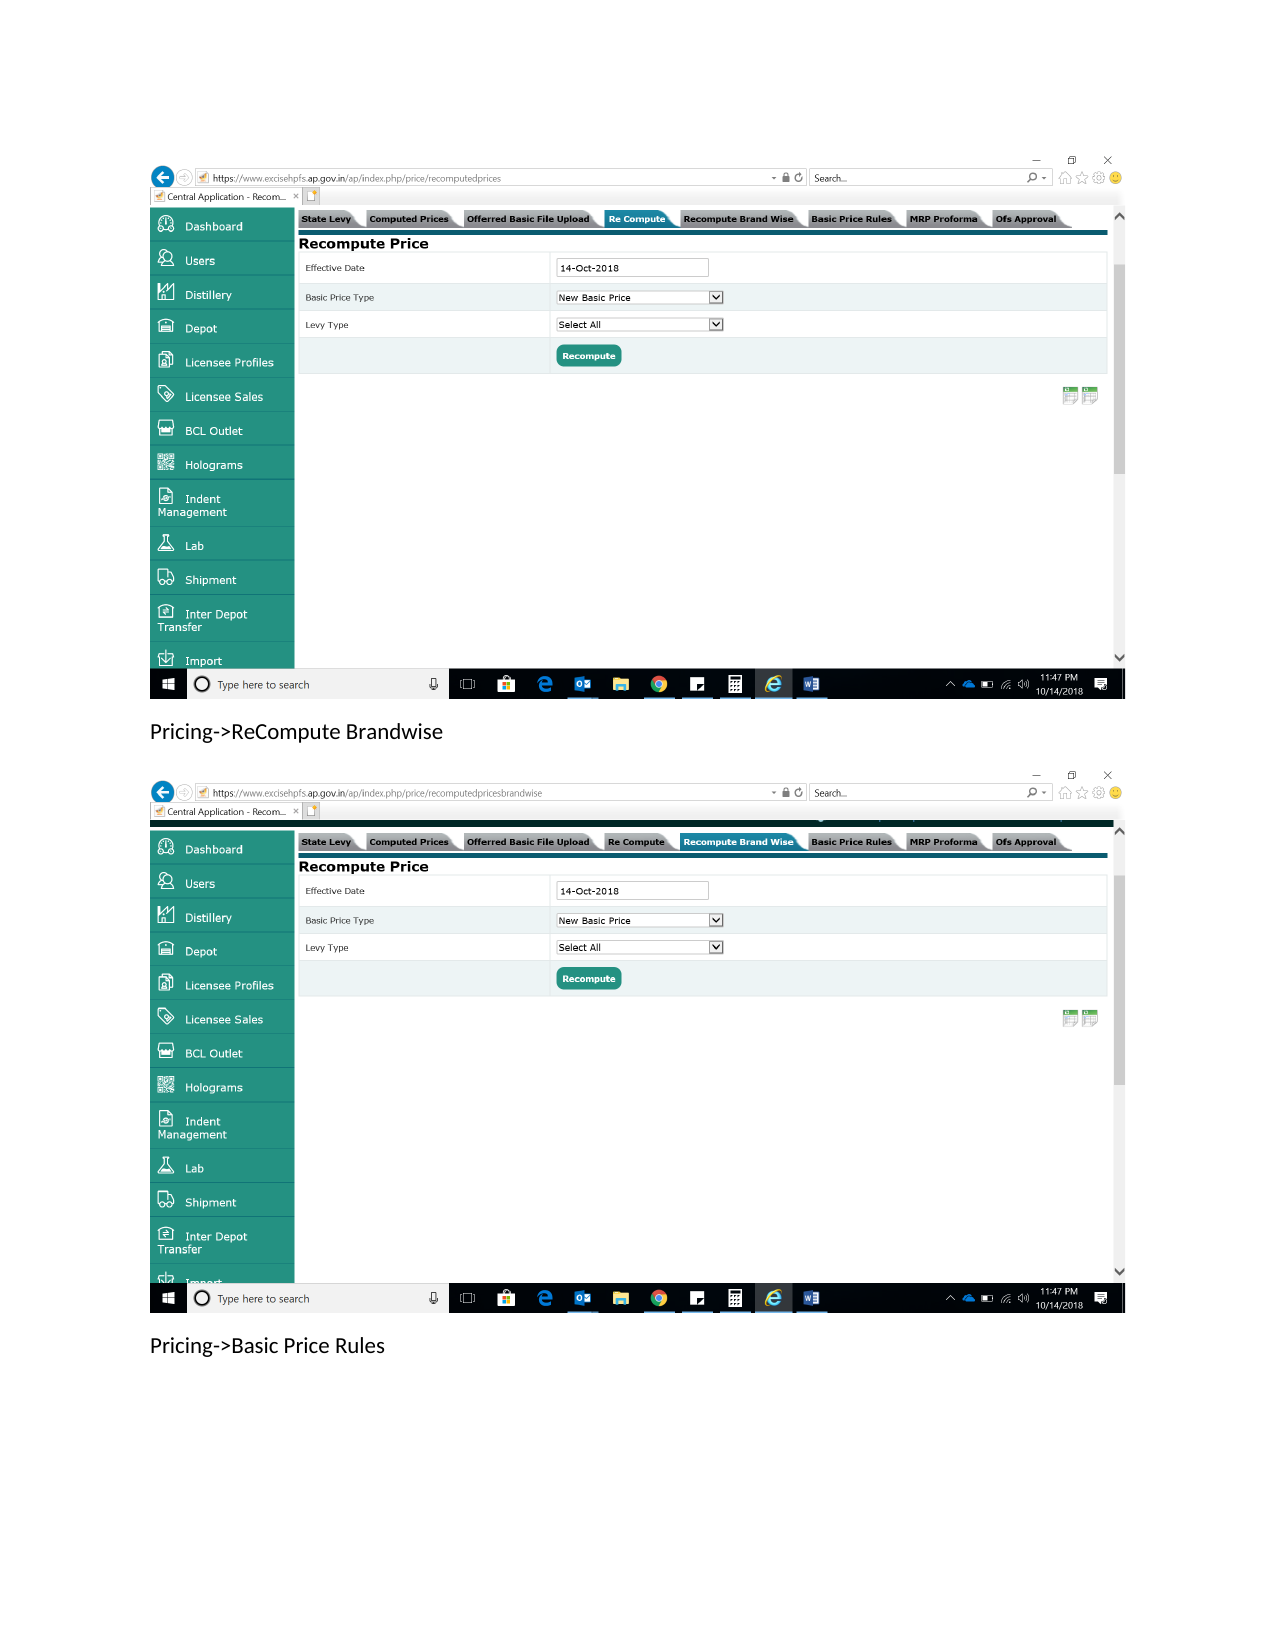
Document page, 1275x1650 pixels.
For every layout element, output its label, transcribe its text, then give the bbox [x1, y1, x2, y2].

text Pricing->ReCompute Brandwise [150, 717, 1125, 745]
text Pricing->Basic Price Rules [150, 1331, 1125, 1359]
picture [150, 764, 1125, 1313]
picture [150, 150, 1125, 699]
